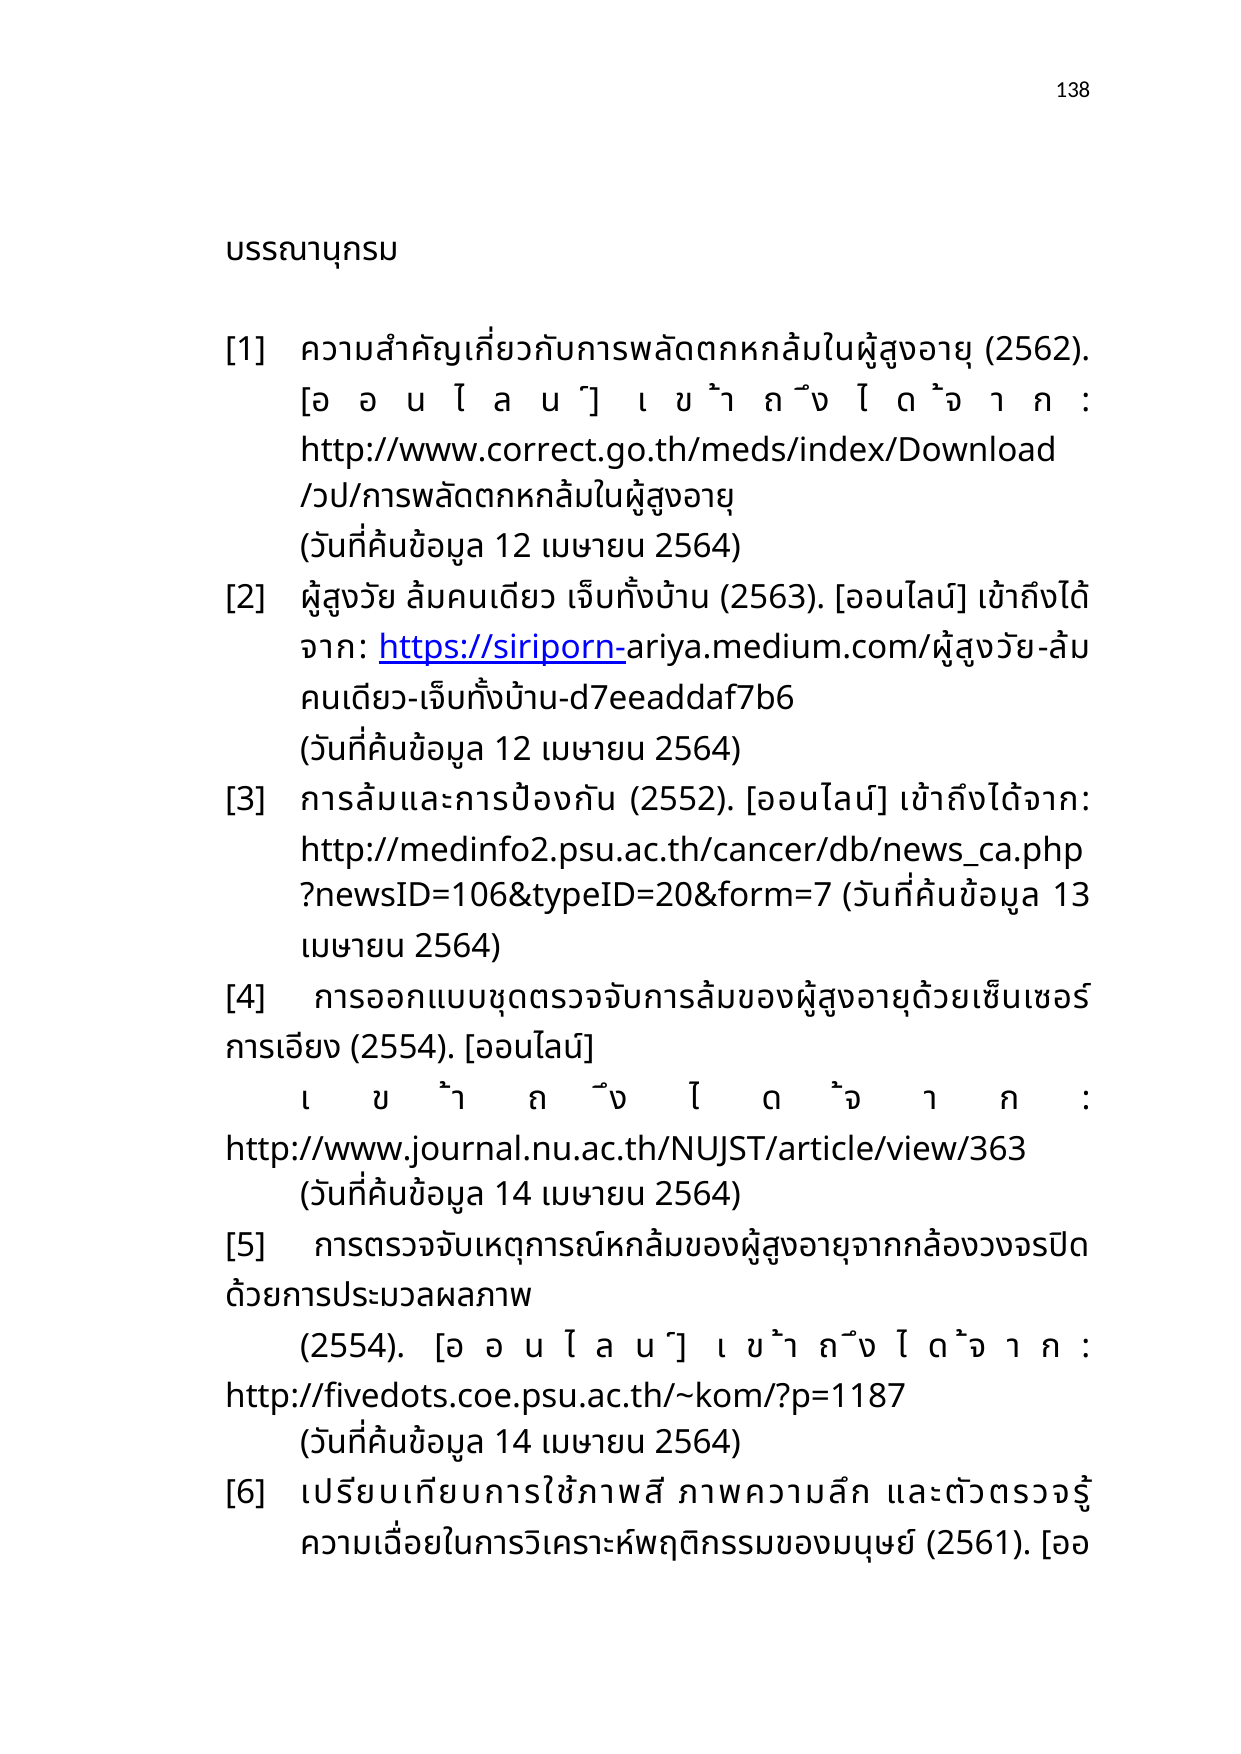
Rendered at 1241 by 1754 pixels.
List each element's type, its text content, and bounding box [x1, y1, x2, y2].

text (วันที่ค้นข้อมูล 14 เมษายน 2564) [225, 1170, 1090, 1220]
text (วันที่ค้นข้อมูล 12 เมษายน 2564) [225, 522, 1090, 573]
text [2] ผู้สูงวัย ล้มคนเดียว เจ็บทั้งบ้าน (2563). [ออนไลน์] เข้าถึงได้จาก: https://siriporn-ariya.medium.com/ผู้สูงวัย-ล้มคนเดียว-เจ็บทั้งบ้าน-d7eeaddaf7b6 [225, 573, 1090, 724]
text (2554). [ออนไลน์] เข้าถึงได้จาก: http://fivedots.coe.psu.ac.th/~kom/?p=1187 [225, 1321, 1090, 1417]
text (วันที่ค้นข้อมูล 14 เมษายน 2564) [225, 1417, 1090, 1468]
text [1] ความสำคัญเกี่ยวกับการพลัดตกหกล้มในผู้สูงอายุ (2562). [ออนไลน์] เข้าถึงได้จาก: http://www.correct.go.th/meds/index/Download/วป/การพลัดตกหกล้มในผู้สูงอายุ [225, 325, 1090, 522]
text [225, 1468, 1090, 1569]
text บรรณานุกรม [225, 225, 1090, 275]
text (วันที่ค้นข้อมูล 12 เมษายน 2564) [225, 724, 1090, 775]
text [5] การตรวจจับเหตุการณ์หกล้มของผู้สูงอายุจากกล้องวงจรปิดด้วยการประมวลผลภาพ [225, 1220, 1090, 1321]
text [4] การออกแบบชุดตรวจจับการล้มของผู้สูงอายุด้วยเซ็นเซอร์การเอียง (2554). [ออนไลน์] [225, 972, 1090, 1074]
text [3] การล้มและการป้องกัน (2552). [ออนไลน์] เข้าถึงได้จาก: http://medinfo2.psu.ac.th/cancer/db/news_ca.php?newsID=106&typeID=20&form=7 (วันที่ค้นข้อมูล 13 เมษายน 2564) [225, 775, 1090, 972]
text เข้าถึงได้จาก: http://www.journal.nu.ac.th/NUJST/article/view/363 [225, 1074, 1090, 1170]
